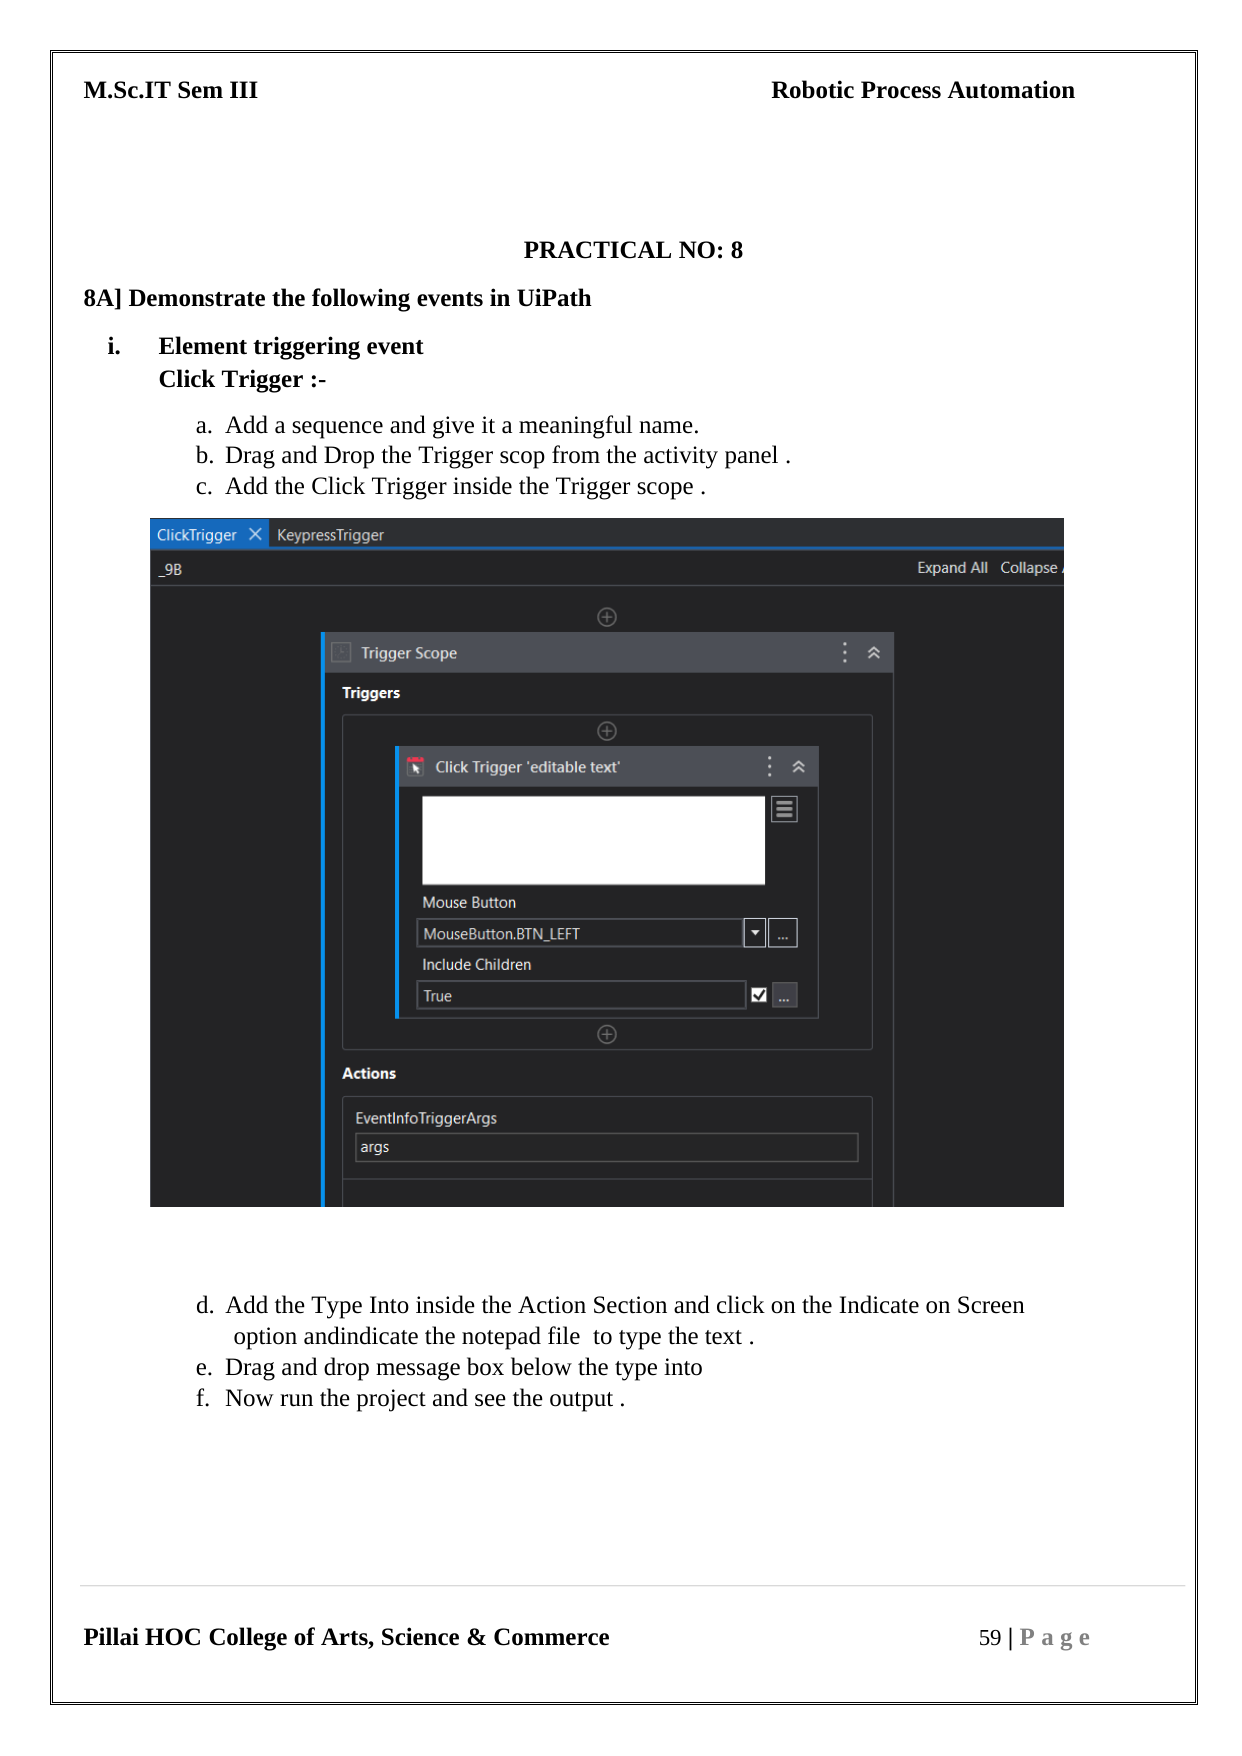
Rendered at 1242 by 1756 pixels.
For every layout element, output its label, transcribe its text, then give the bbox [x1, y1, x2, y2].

text 8A] Demonstrate the following events in UiPath [83, 283, 1195, 312]
subtitle PRACTICAL NO: 8 [463, 235, 803, 264]
list Add the Click Trigger inside the Trigger scope . [196, 471, 1195, 500]
list Add a sequence and give it a meaningful name. [196, 410, 1195, 439]
list Drag and Drop the Trigger scop from the activity panel . [196, 440, 1195, 469]
subtitle Element triggering event Click Trigger :- [107, 331, 425, 393]
list Drag and drop message box below the type into [196, 1352, 1195, 1381]
picture [150, 518, 1064, 1207]
list Add the Type Into inside the Action Section and click on the Indicate on Screen option andindicate the notepad file to type the text . [196, 1290, 1025, 1350]
list Now run the project and see the output . [196, 1383, 1195, 1412]
